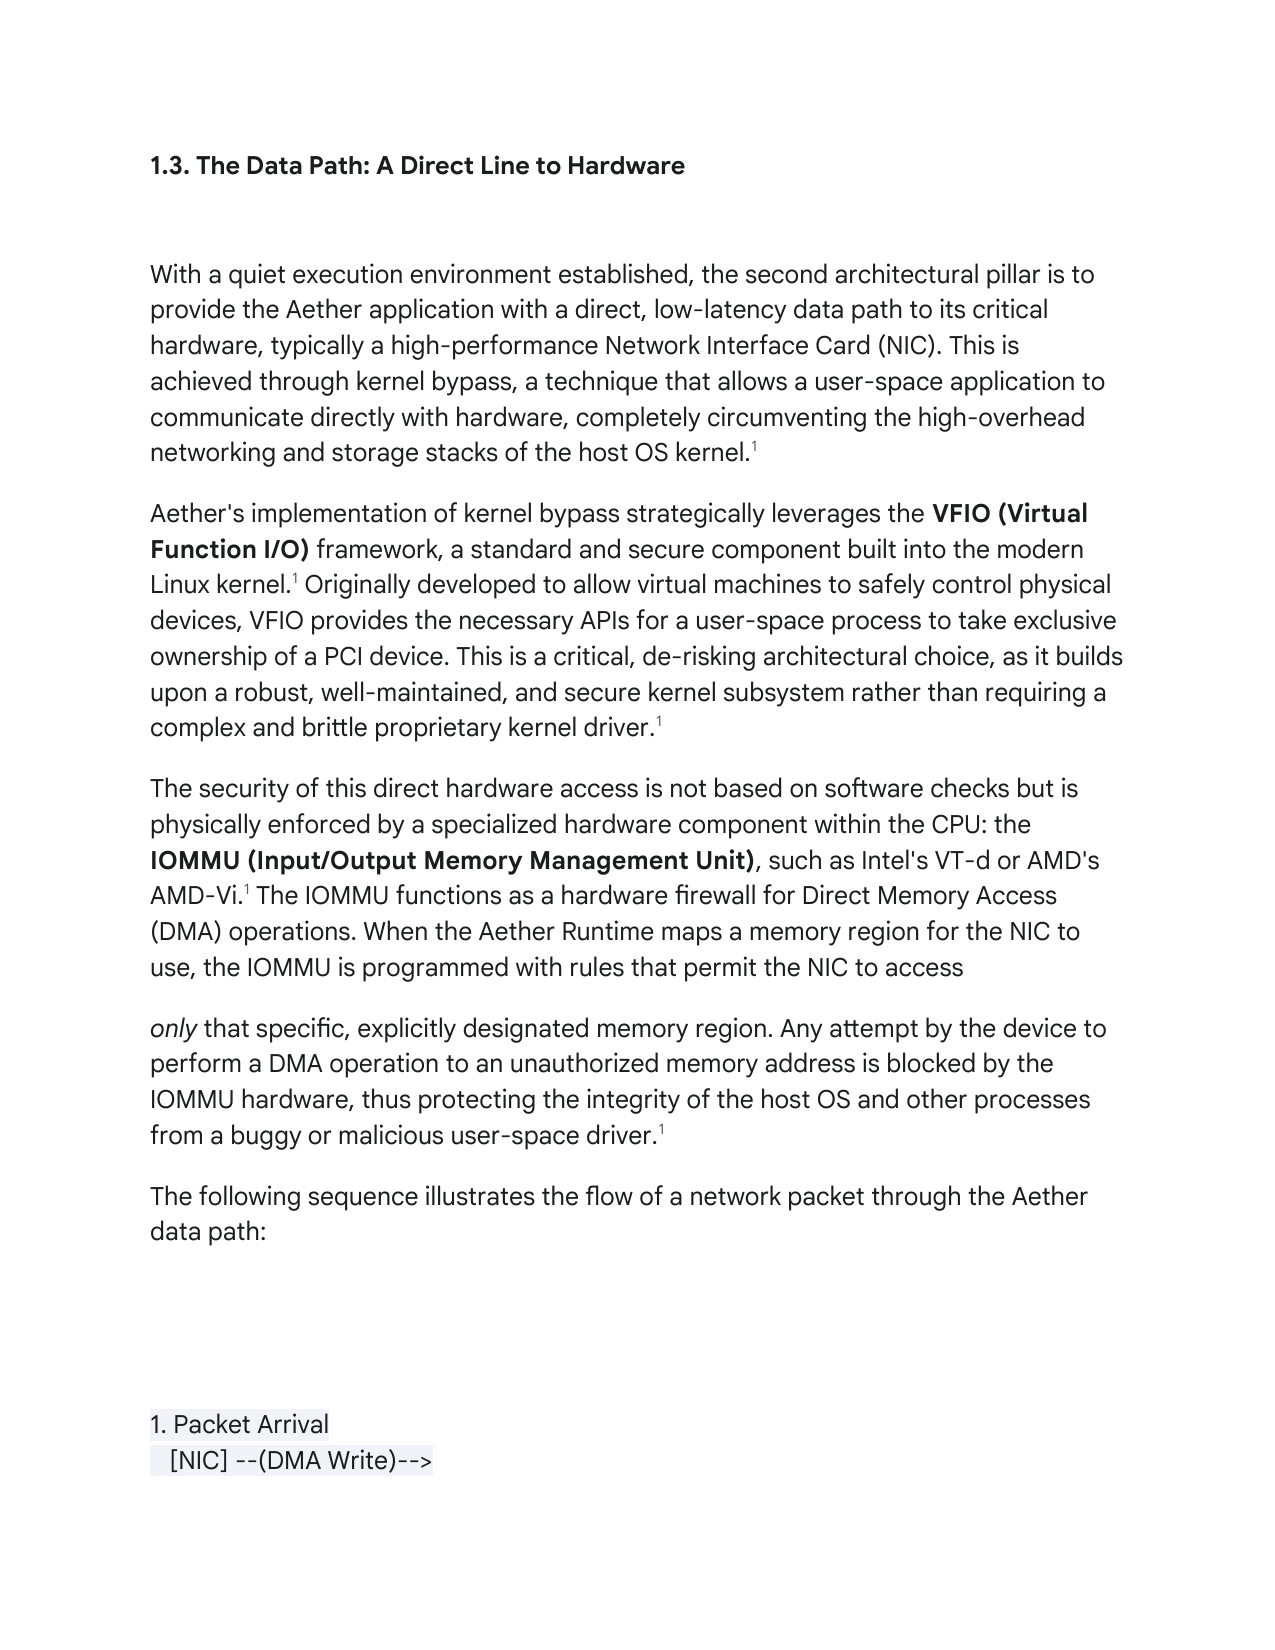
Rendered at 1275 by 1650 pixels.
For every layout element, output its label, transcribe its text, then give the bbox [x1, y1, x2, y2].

text With a quiet execution environment established, the second architectural pillar is to provide the Aether application with a direct, low-latency data path to its critical hardware, typically a high-performance Network Interface Card (NIC). This is achieved through kernel bypass, a technique that allows a user-space application to communicate directly with hardware, completely circumventing the high-overhead networking and storage stacks of the host OS kernel.1 [150, 259, 1125, 469]
text Aether's implementation of kernel bypass strategically leverages the VFIO (Virtual Function I/O) framework, a standard and secure component built into the modern Linux kernel.1 Originally developed to allow virtual machines to safely control physical devices, VFIO provides the necessary APIs for a user-space process to take exclusive ownership of a PCI device. This is a critical, de-risking architectural choice, as it builds upon a robust, well-maintained, and secure kernel subsystem rather than requiring a complex and brittle proprietary kernel driver.1 [150, 498, 1125, 744]
text The following sequence illustrates the flow of a network packet through the Aether data path: [150, 1181, 1125, 1248]
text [150, 1409, 1125, 1476]
subtitle 1.3. The Data Path: A Direct Line to Hardware [150, 150, 1125, 181]
text only that specific, explicitly designated memory region. Any attempt by the device to perform a DMA operation to an unauthorized memory address is blocked by the IOMMU hardware, thus protecting the integrity of the host OS and other processes from a buggy or malicious user-space driver.1 [150, 1013, 1125, 1151]
text The security of this direct hardware access is not based on software checks but is physically enforced by a specialized hardware component within the CPU: the IOMMU (Input/Output Memory Management Unit), such as Intel's VT-d or AMD's AMD-Vi.1 The IOMMU functions as a hardware firewall for Direct Memory Access (DMA) operations. When the Aether Runtime maps a memory region for the NIC to use, the IOMMU is programmed with rules that permit the NIC to access [150, 773, 1125, 983]
